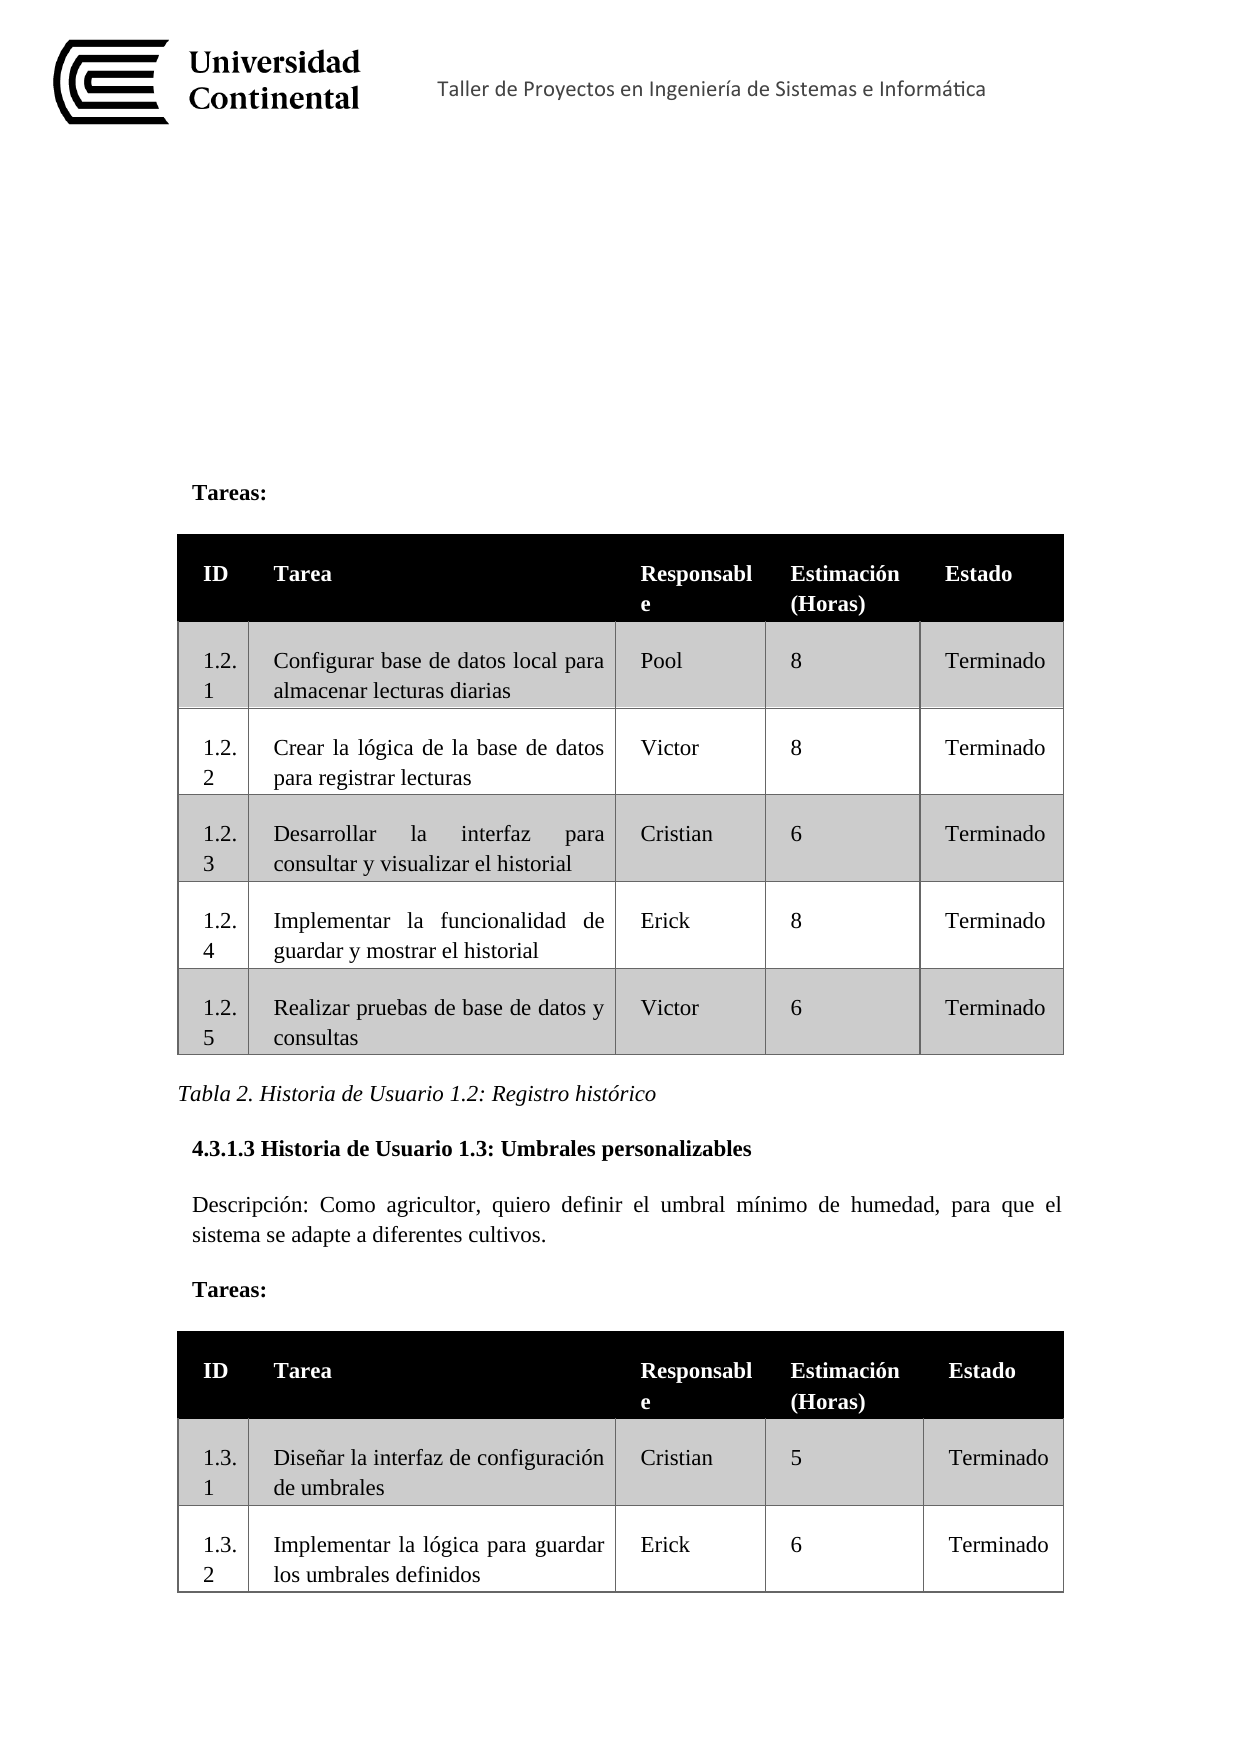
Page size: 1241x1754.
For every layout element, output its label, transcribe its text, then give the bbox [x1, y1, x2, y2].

table_cell Terminado [921, 709, 1063, 794]
table_header Responsable [615, 1333, 765, 1418]
text Tareas: [192, 1276, 1063, 1302]
table_header Estado [920, 535, 1063, 621]
table_cell Erick [616, 1506, 765, 1591]
table_header Estimación (Horas) [765, 535, 920, 621]
table_header Tarea [248, 535, 615, 621]
table_cell 6 [766, 795, 919, 881]
table_cell Cristian [616, 795, 765, 881]
table_cell Desarrollar la interfaz para consultar y visualizar el historial [249, 795, 615, 881]
table_cell Victor [616, 709, 765, 794]
table_cell 1.2.1 [179, 622, 248, 707]
table_header Estimación (Horas) [765, 1333, 923, 1418]
table_header Responsable [615, 535, 765, 621]
table_cell Cristian [616, 1419, 765, 1505]
table_cell 1.3.1 [179, 1419, 248, 1505]
table_cell 1.3.2 [179, 1506, 248, 1591]
table_cell Realizar pruebas de base de datos y consultas [249, 969, 615, 1054]
table_cell 1.2.4 [179, 882, 248, 967]
table_cell 1.2.3 [179, 795, 248, 881]
table_cell Implementar la lógica para guardar los umbrales definidos [249, 1506, 615, 1591]
text Descripción: Como agricultor, quiero definir el umbral mínimo de humedad, para que el sistema se adapte a diferentes cultivos. [192, 1191, 1063, 1247]
table_cell Pool [616, 622, 765, 707]
table_header Tarea [248, 1333, 615, 1418]
table_cell Implementar la funcionalidad de guardar y mostrar el historial [249, 882, 615, 967]
table_cell 1.2.2 [179, 709, 248, 794]
table_cell Crear la lógica de la base de datos para registrar lecturas [249, 709, 615, 794]
picture [49, 36, 364, 127]
text 4.3.1.3 Historia de Usuario 1.3: Umbrales personalizables [192, 1136, 1063, 1162]
table_header ID [179, 1333, 248, 1418]
table_header ID [179, 535, 248, 621]
table_cell Terminado [921, 882, 1063, 967]
table_cell Terminado [924, 1506, 1063, 1591]
table_cell Diseñar la interfaz de configuración de umbrales [249, 1419, 615, 1505]
table_cell Configurar base de datos local para almacenar lecturas diarias [249, 622, 615, 707]
text Tareas: [192, 479, 1063, 505]
table_cell 1.2.5 [179, 969, 248, 1054]
table_header Estado [923, 1333, 1063, 1418]
table_cell 5 [766, 1419, 923, 1505]
table_cell Terminado [921, 969, 1063, 1054]
table_cell 8 [766, 882, 919, 967]
table_cell Terminado [924, 1419, 1063, 1505]
text Tabla 2. Historia de Usuario 1.2: Registro histórico [177, 1080, 1063, 1107]
table_cell Erick [616, 882, 765, 967]
table_cell 6 [766, 969, 919, 1054]
table_cell 8 [766, 709, 919, 794]
table_cell 8 [766, 622, 919, 707]
table_cell Victor [616, 969, 765, 1054]
table_cell Terminado [921, 622, 1063, 707]
table_cell Terminado [921, 795, 1063, 881]
table_cell 6 [766, 1506, 923, 1591]
